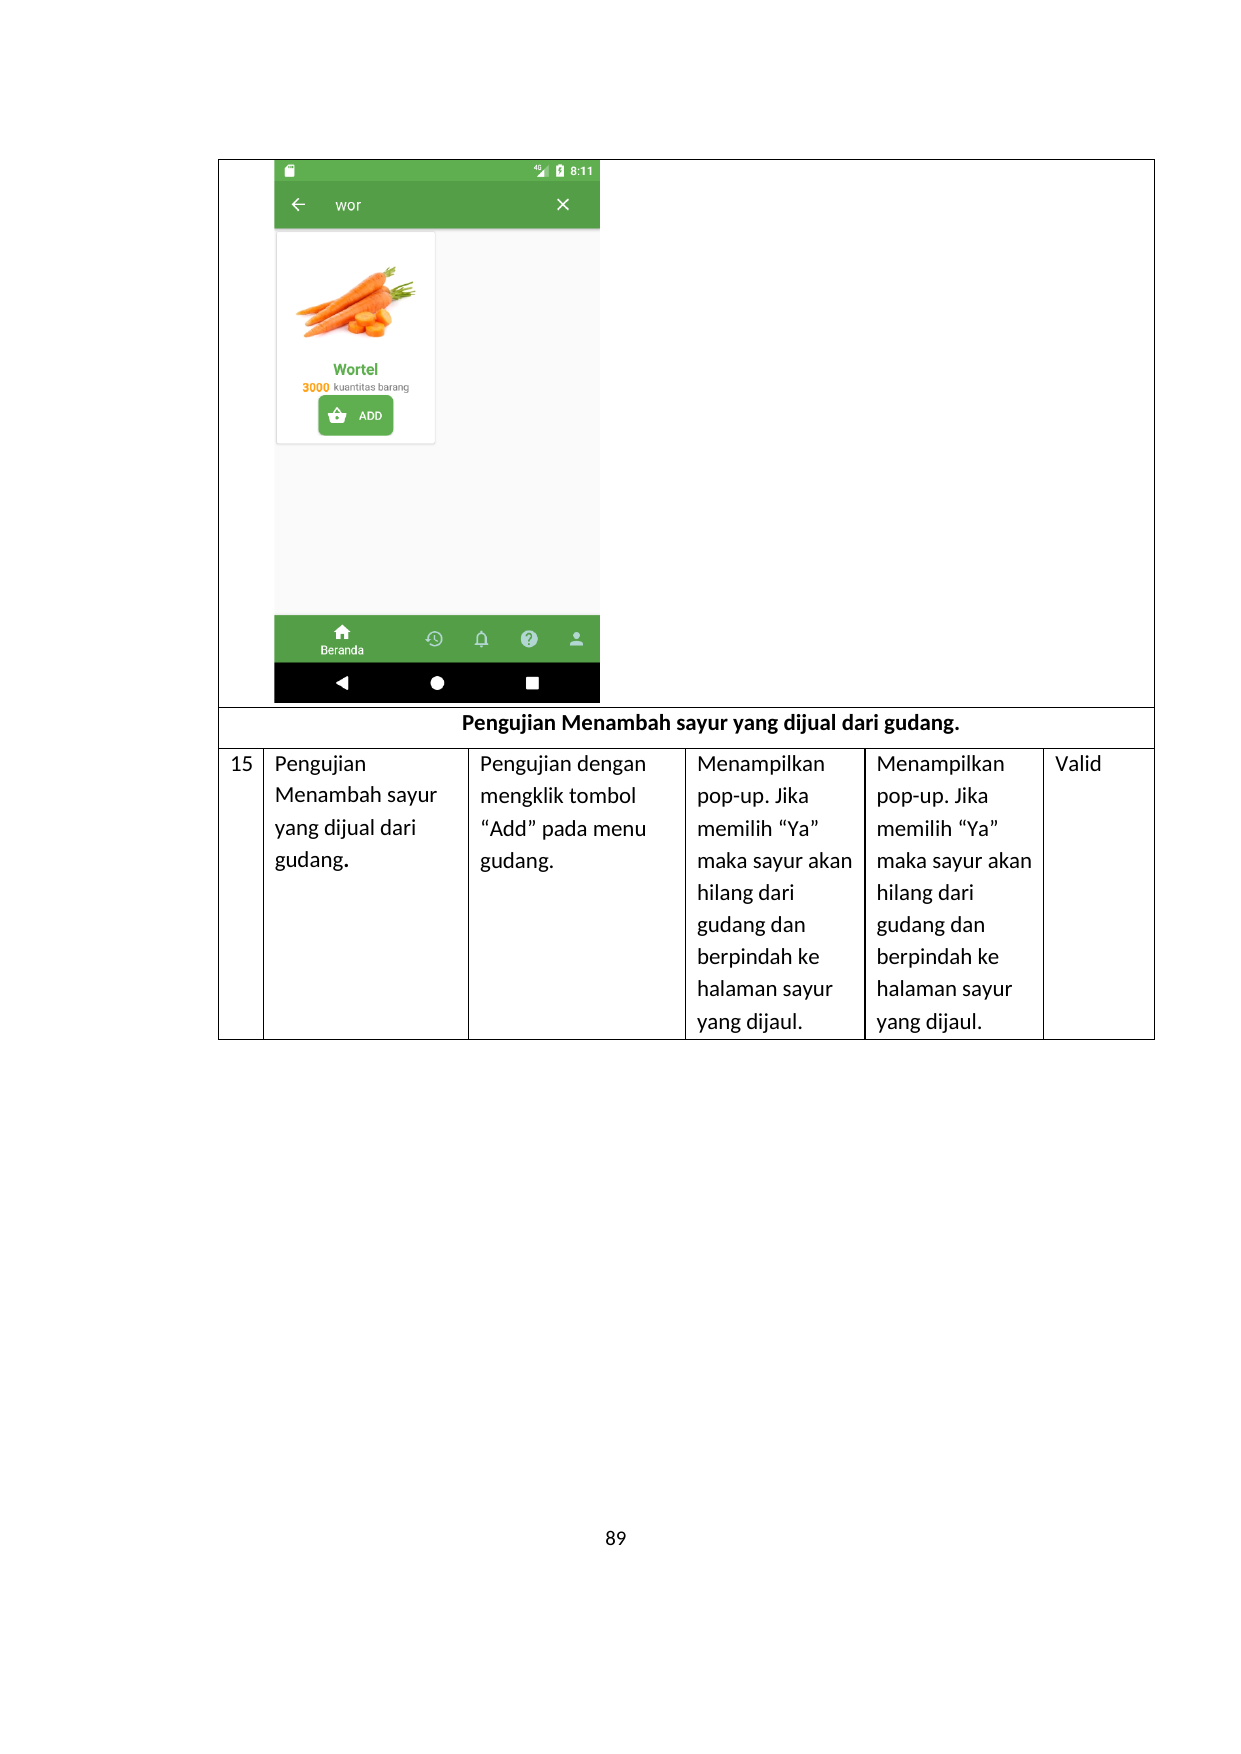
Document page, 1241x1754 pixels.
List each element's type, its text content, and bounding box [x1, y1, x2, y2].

table_cell [219, 160, 263, 707]
picture [274, 160, 600, 703]
table_cell Pengujian dengan mengklik tombol “Add” pada menu gudang. [469, 749, 685, 1039]
table_cell Pengujian Menambah sayur yang dijual dari gudang. [263, 708, 1154, 748]
table_cell 15 [219, 749, 263, 1039]
table_cell [219, 708, 263, 748]
table_cell Pengujian Menambah sayur yang dijual dari gudang. [264, 749, 468, 1039]
table_cell Menampilkan pop-up. Jika memilih “Ya” maka sayur akan hilang dari gudang dan berpindah ke halaman sayur yang dijaul. [866, 749, 1043, 1039]
table_cell Menampilkan pop-up. Jika memilih “Ya” maka sayur akan hilang dari gudang dan berpindah ke halaman sayur yang dijaul. [686, 749, 864, 1039]
table_cell Valid [1044, 749, 1154, 1039]
table_cell [263, 160, 1154, 707]
